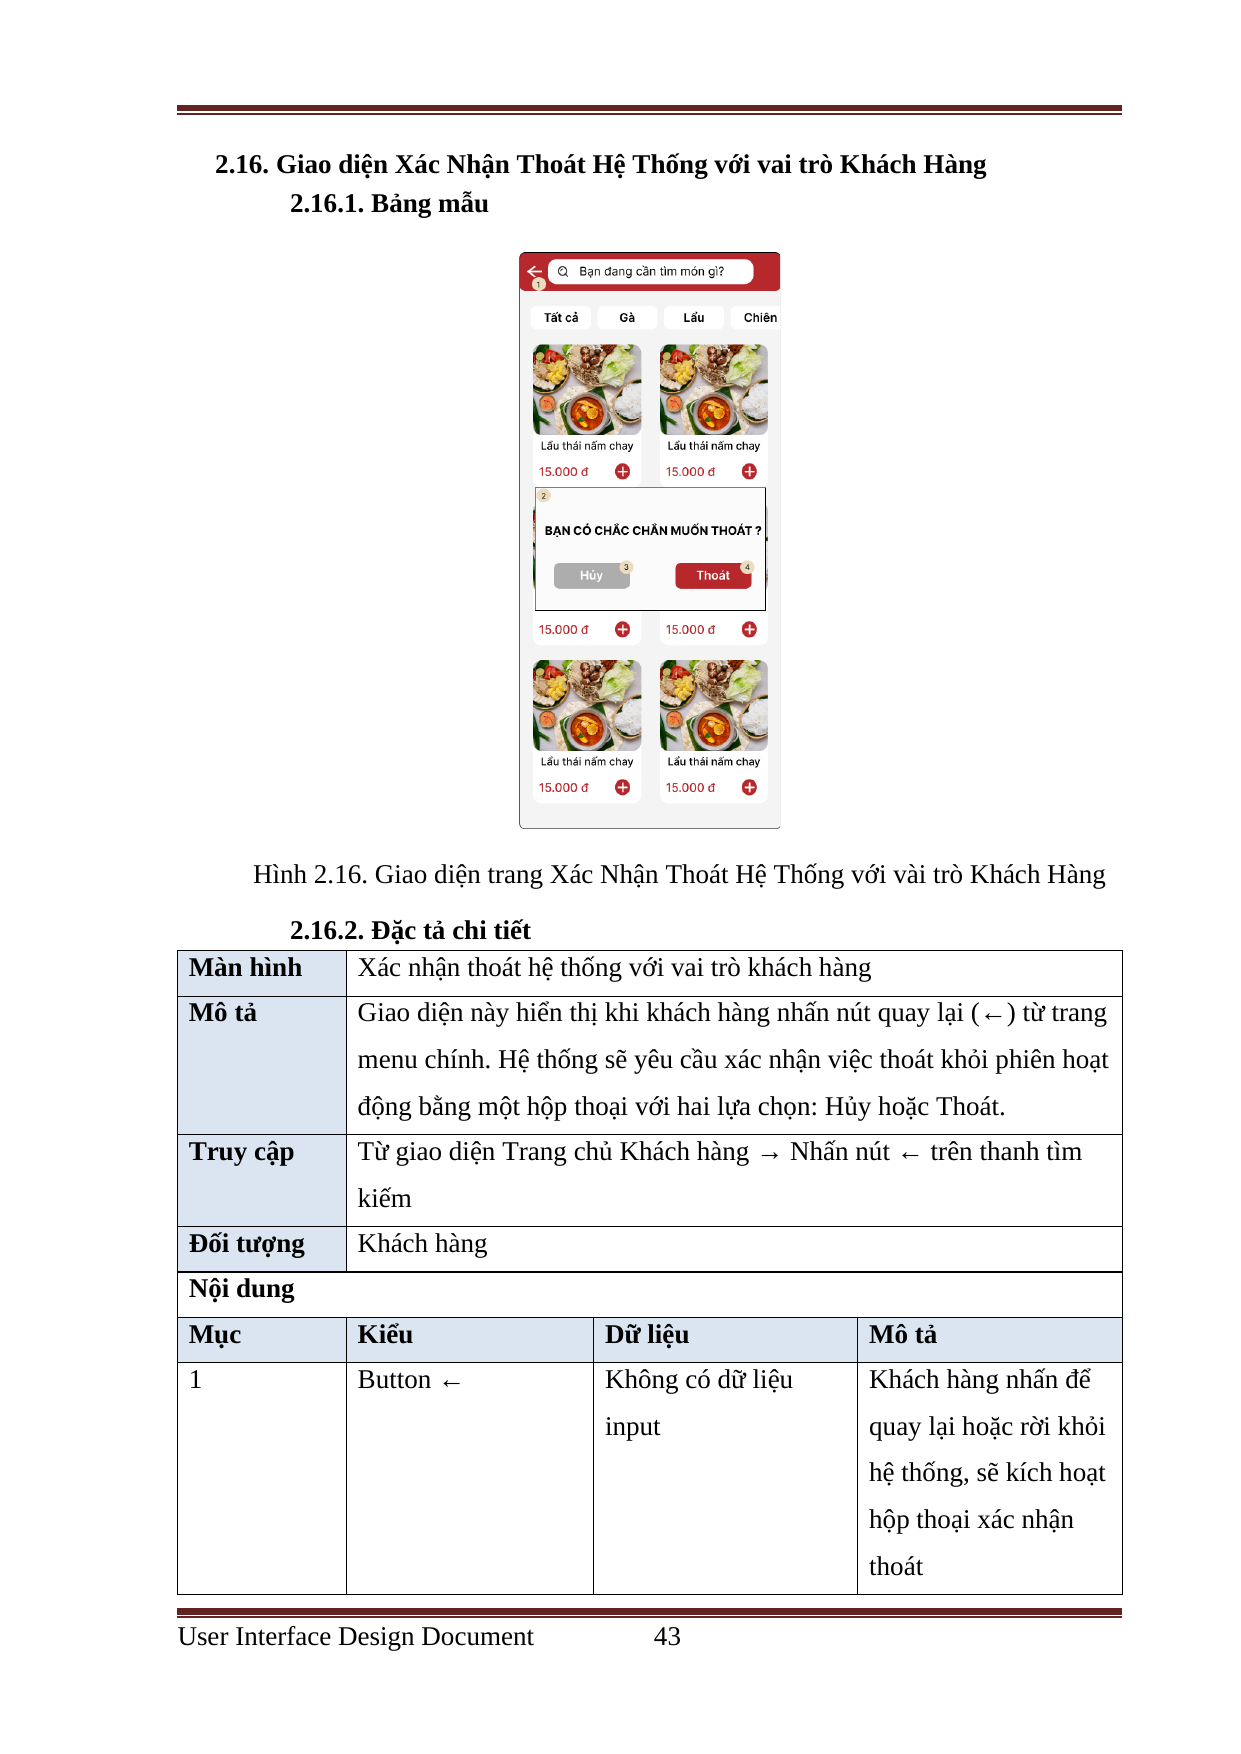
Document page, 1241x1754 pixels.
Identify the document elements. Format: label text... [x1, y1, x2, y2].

table_cell Khách hàng nhấn để quay lại hoặc rời khỏi hệ thống, sẽ kích hoạt hộp thoại xác nhận thoát [858, 1363, 1122, 1594]
picture [519, 252, 780, 829]
table_cell Mô tả [178, 997, 346, 1134]
table_cell 1 [178, 1363, 346, 1594]
table_cell Mô tả [858, 1318, 1122, 1362]
table_cell Đối tượng [178, 1227, 346, 1271]
table_cell Button ← [347, 1363, 593, 1594]
table_header Xác nhận thoát hệ thống với vai trò khách hàng [347, 951, 1122, 996]
table_cell Truy cập [178, 1135, 346, 1226]
table_cell Dữ liệu [594, 1318, 857, 1362]
list Hình 2.16. Giao diện trang Xác Nhận Thoát Hệ Thống với vài trò Khách Hàng [237, 858, 1122, 889]
table_cell Nội dung [178, 1273, 1122, 1317]
table_cell Kiểu [347, 1318, 593, 1362]
subtitle 2.16.2. Đặc tả chi tiết [252, 914, 1122, 946]
table_cell Giao diện này hiển thị khi khách hàng nhấn nút quay lại (←) từ trang menu chính. Hệ thống sẽ yêu cầu xác nhận việc thoát khỏi phiên hoạt động bằng một hộp thoại với hai lựa chọn: Hủy hoặc Thoát. [347, 997, 1122, 1134]
table_cell Từ giao diện Trang chủ Khách hàng → Nhấn nút ← trên thanh tìm kiếm [347, 1135, 1122, 1226]
table_header Màn hình [178, 951, 346, 996]
subtitle 2.16. Giao diện Xác Nhận Thoát Hệ Thống với vai trò Khách Hàng [177, 148, 1122, 179]
table_cell Khách hàng [347, 1227, 1122, 1271]
table_cell Không có dữ liệu input [594, 1363, 857, 1594]
subtitle 2.16.1. Bảng mẫu [252, 188, 1122, 219]
table_cell Mục [178, 1318, 346, 1362]
